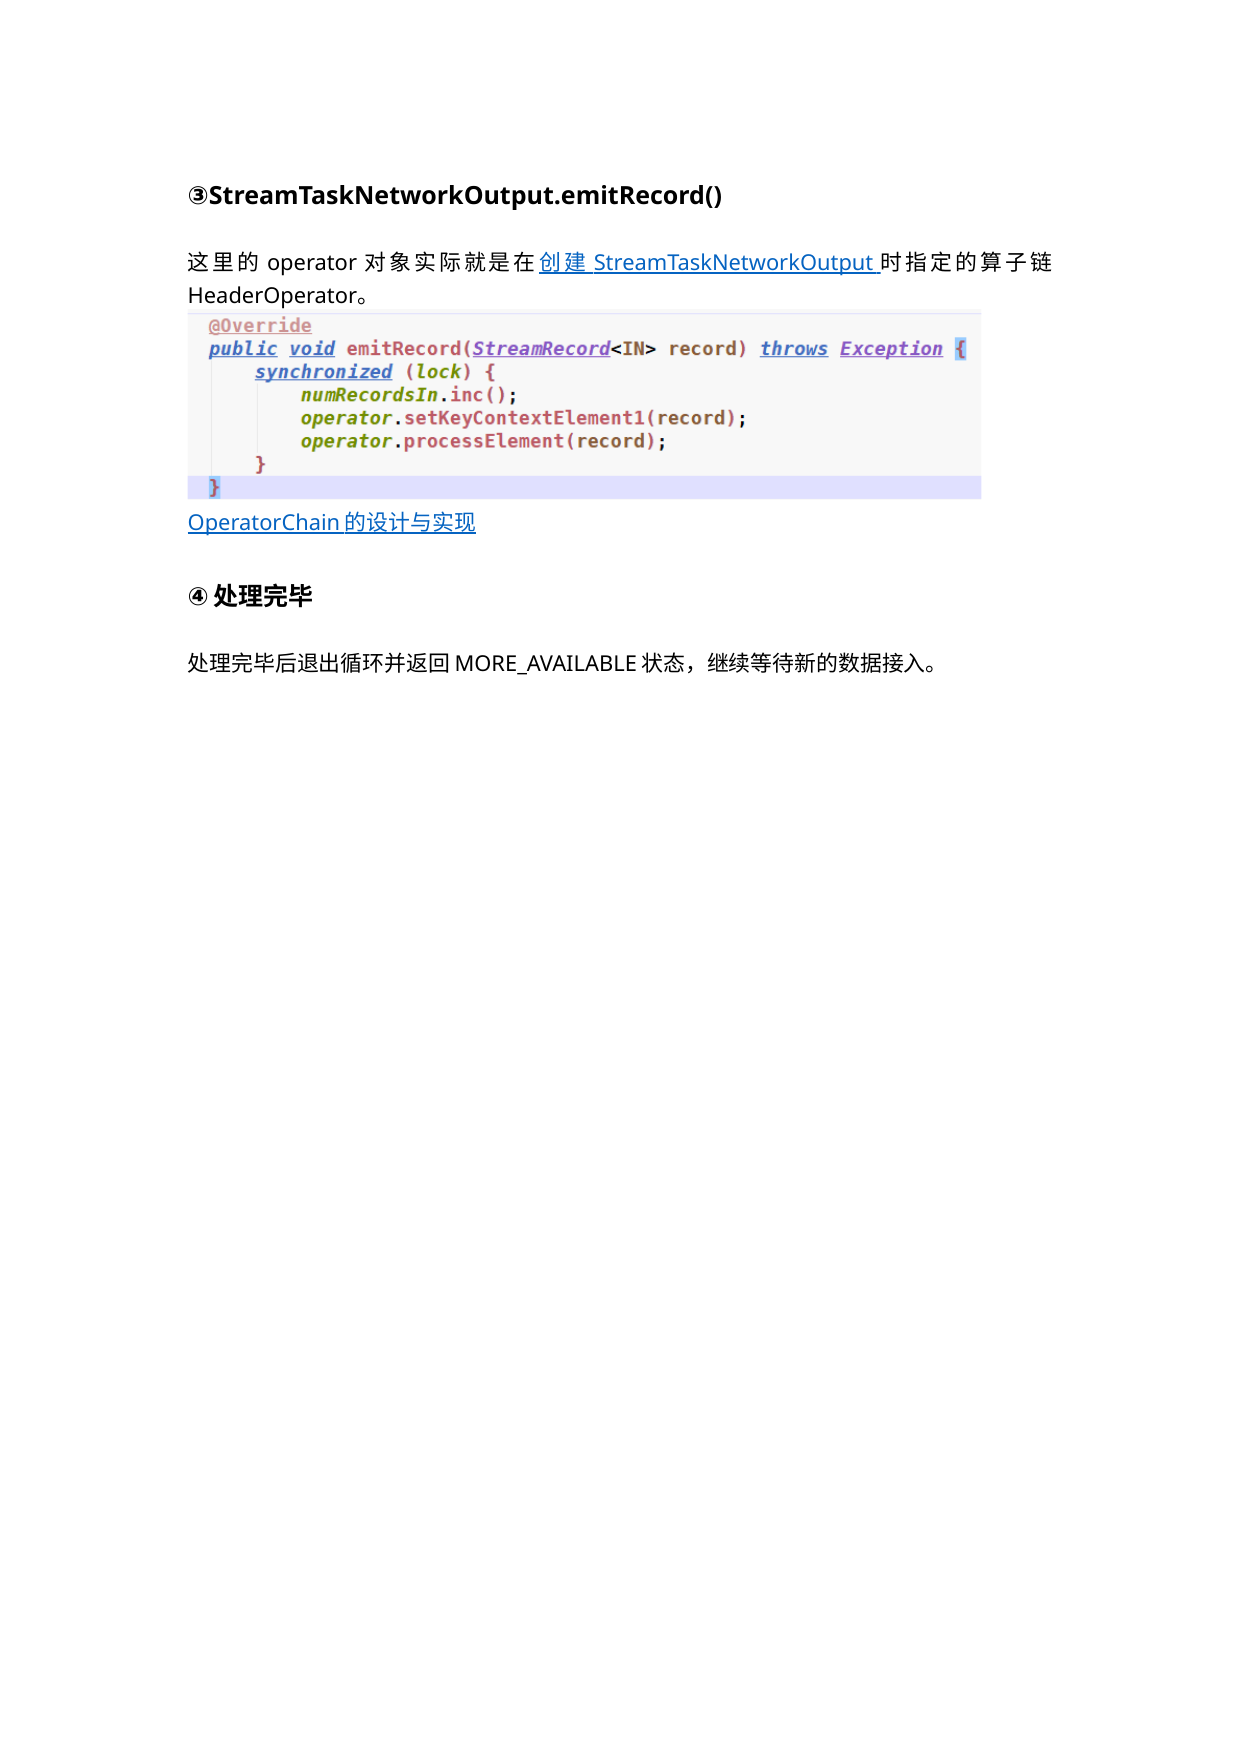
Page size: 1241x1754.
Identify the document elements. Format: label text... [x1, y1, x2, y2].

subtitle ③StreamTaskNetworkOutput.emitRecord() [187, 162, 1053, 227]
subtitle ④处理完毕 [187, 562, 1053, 627]
text 处理完毕后退出循环并返回MORE_AVAILABLE状态，继续等待新的数据接入。 [187, 646, 1053, 678]
picture [187, 309, 982, 500]
text OperatorChain的设计与实现 [187, 505, 1053, 537]
text 这里的operator对象实际就是在创建StreamTaskNetworkOutput时指定的算子链HeaderOperator。 [187, 245, 1053, 310]
